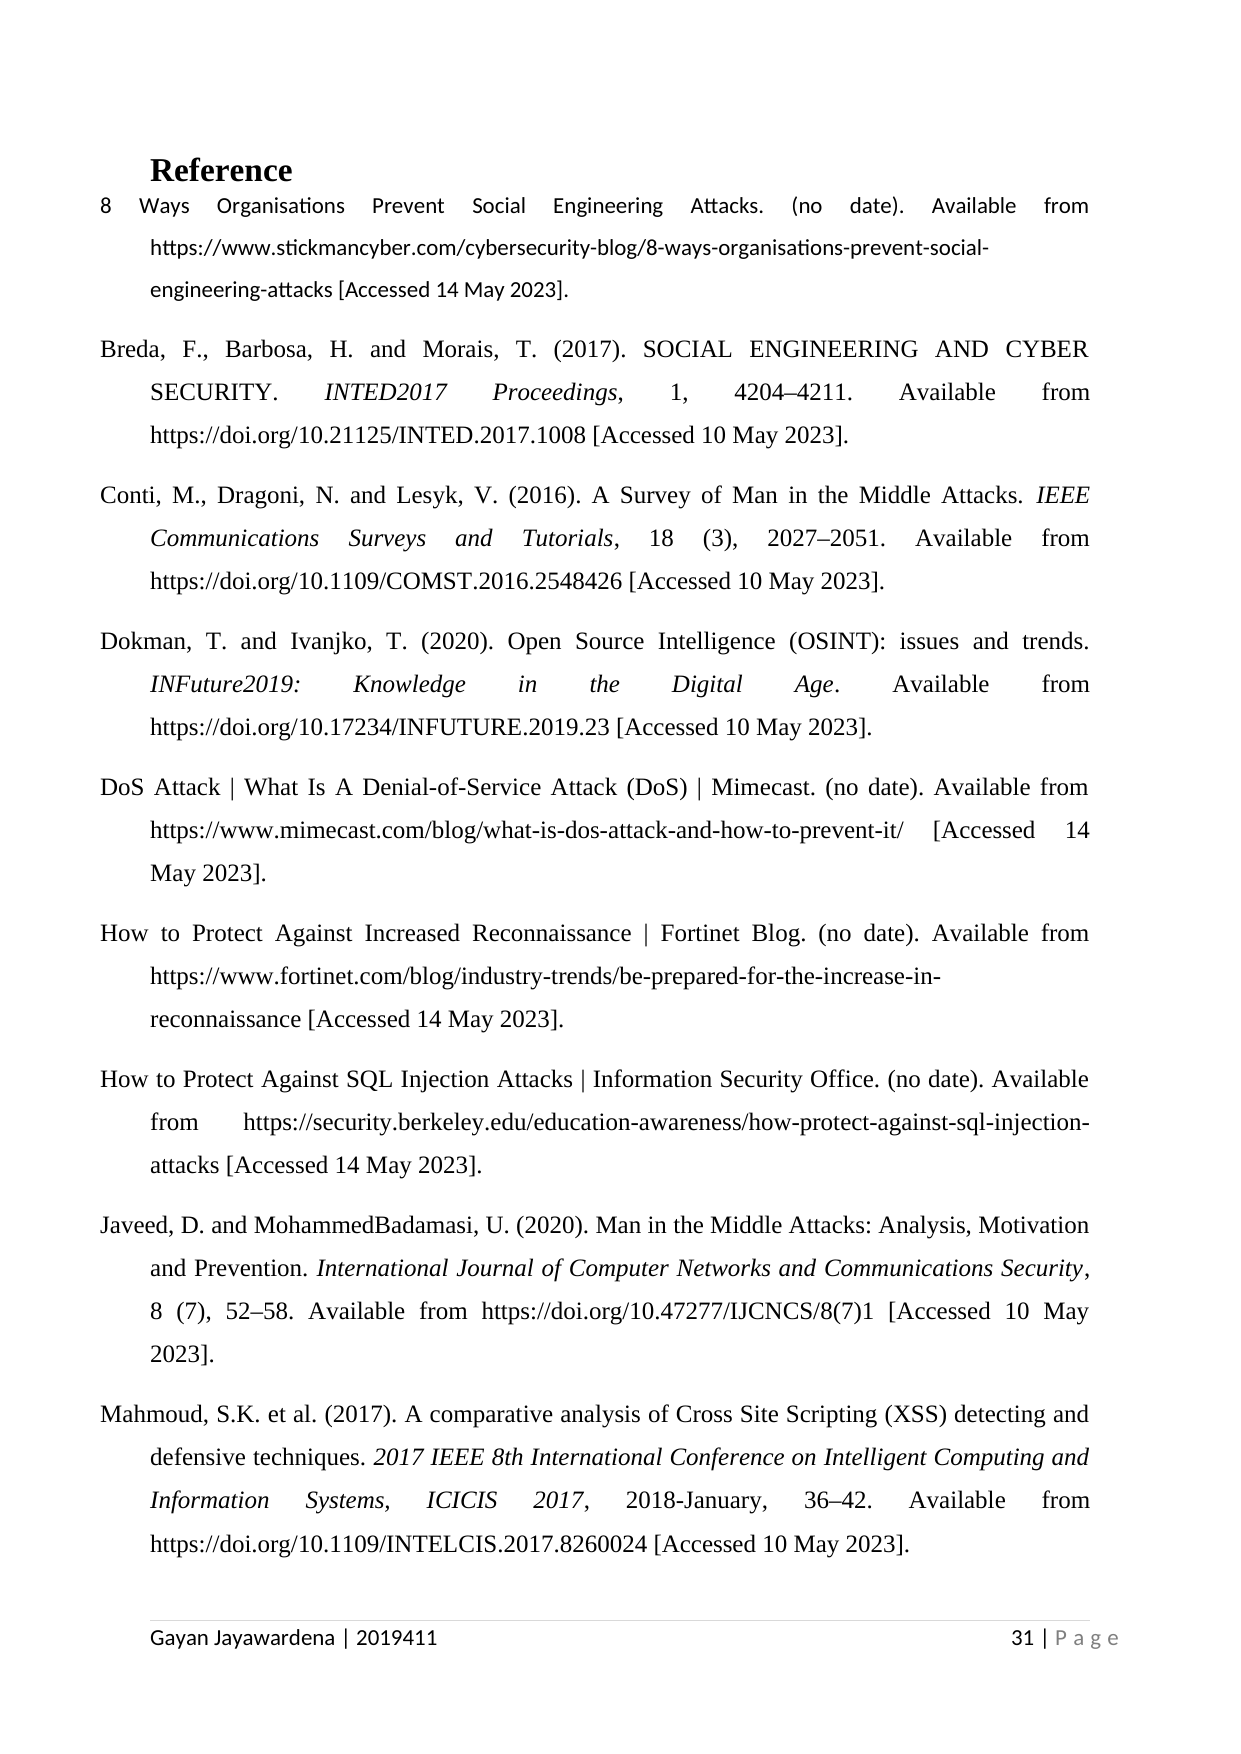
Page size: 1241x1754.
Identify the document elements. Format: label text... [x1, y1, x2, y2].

subtitle Reference [150, 150, 1090, 188]
